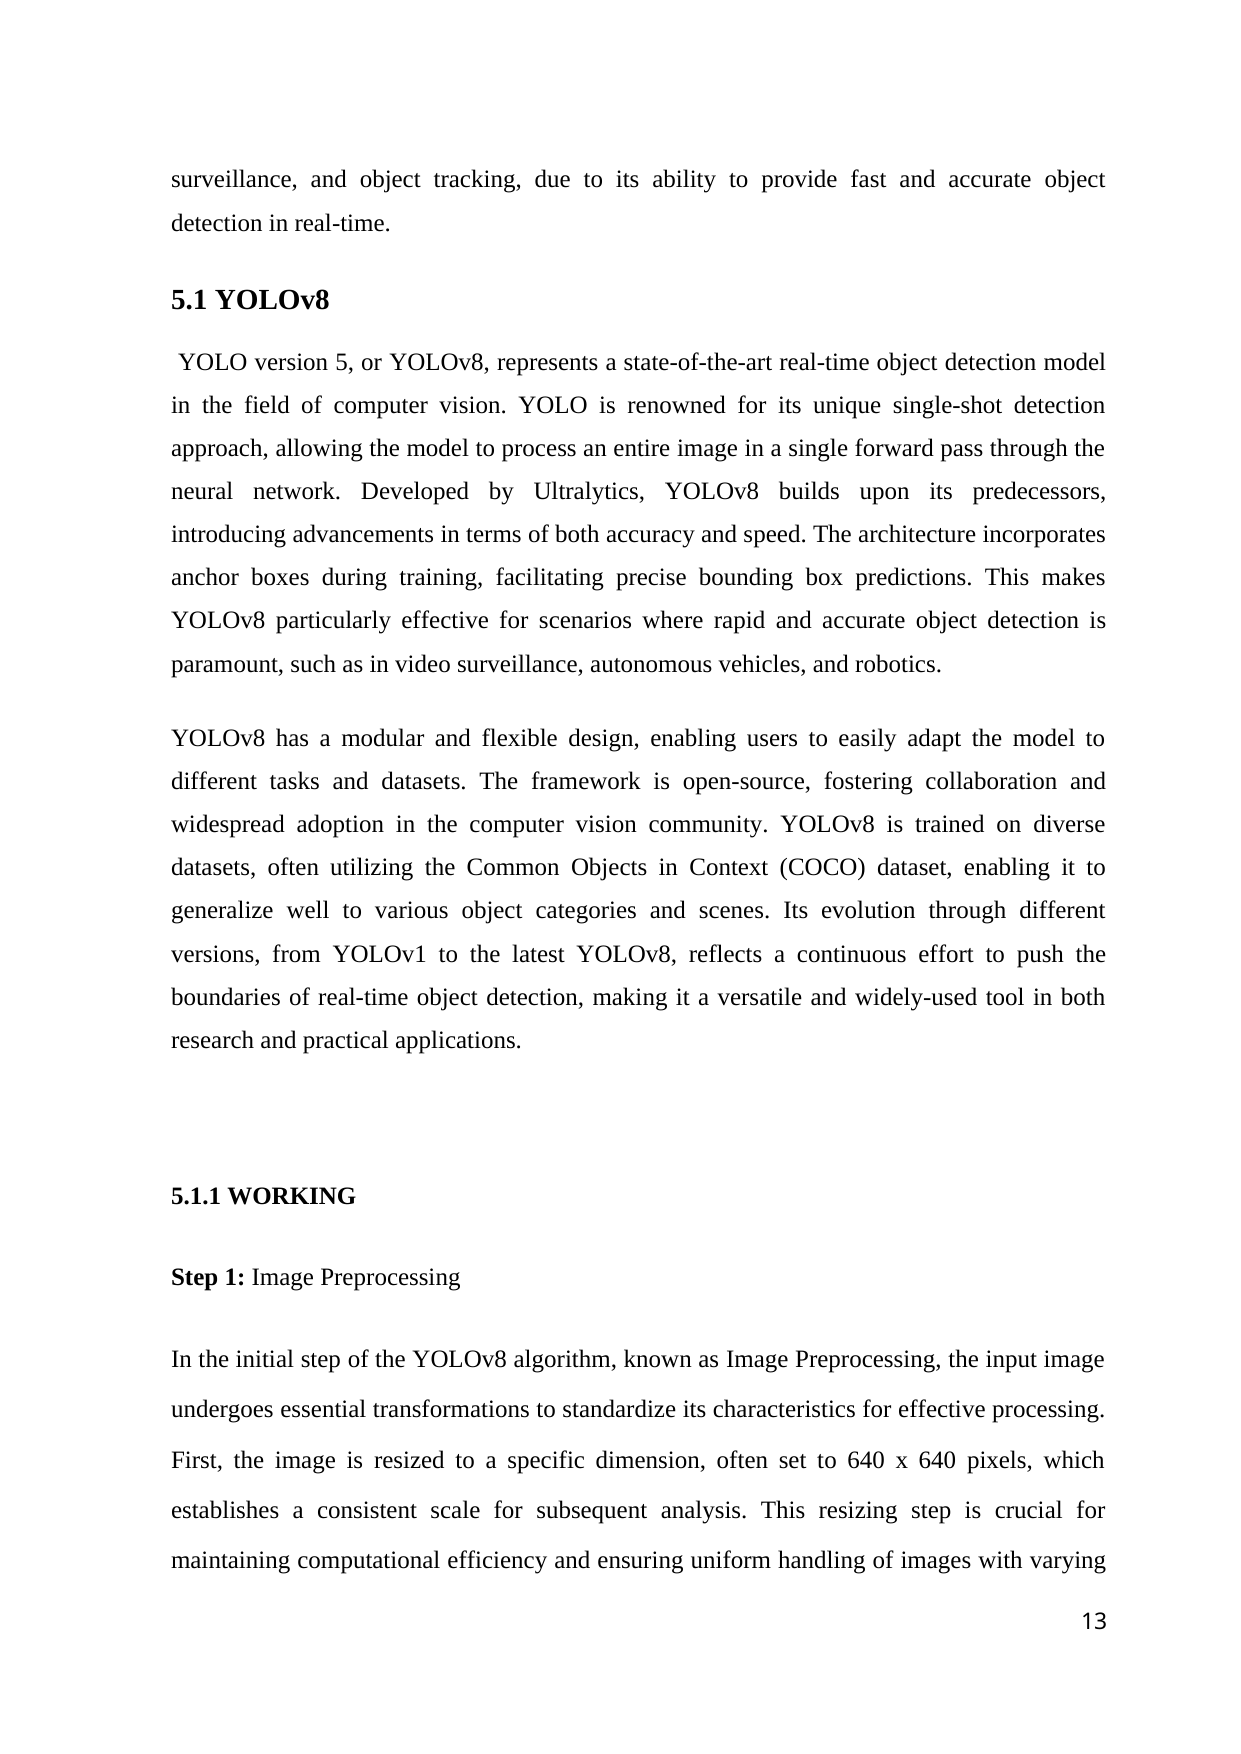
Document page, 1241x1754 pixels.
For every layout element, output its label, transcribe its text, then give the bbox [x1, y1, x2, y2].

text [171, 164, 1107, 236]
text Step 1: Image Preprocessing [171, 1262, 1107, 1291]
text 5.1.1 WORKING [171, 1181, 1107, 1210]
text YOLOv8 has a modular and flexible design, enabling users to easily adapt the model to different tasks and datasets. The framework is open-source, fostering collaboration and widespread adoption in the computer vision community. YOLOv8 is trained on diverse datasets, often utilizing the Common Objects in Context (COCO) dataset, enabling it to generalize well to various object categories and scenes. Its evolution through different versions, from YOLOv1 to the latest YOLOv8, reflects a continuous effort to push the boundaries of real-time object detection, making it a versatile and widely-used tool in both research and practical applications. [171, 723, 1107, 1054]
text YOLO version 5, or YOLOv8, represents a state-of-the-art real-time object detection model in the field of computer vision. YOLO is renowned for its unique single-shot detection approach, allowing the model to process an entire image in a single forward pass through the neural network. Developed by Ultralytics, YOLOv8 builds upon its predecessors, introducing advancements in terms of both accuracy and speed. The architecture incorporates anchor boxes during training, facilitating precise bounding box predictions. This makes YOLOv8 particularly effective for scenarios where rapid and accurate object detection is paramount, such as in video surveillance, autonomous vehicles, and robotics. [171, 347, 1107, 677]
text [171, 1344, 1107, 1574]
text 5.1 YOLOv8 [171, 282, 1107, 316]
